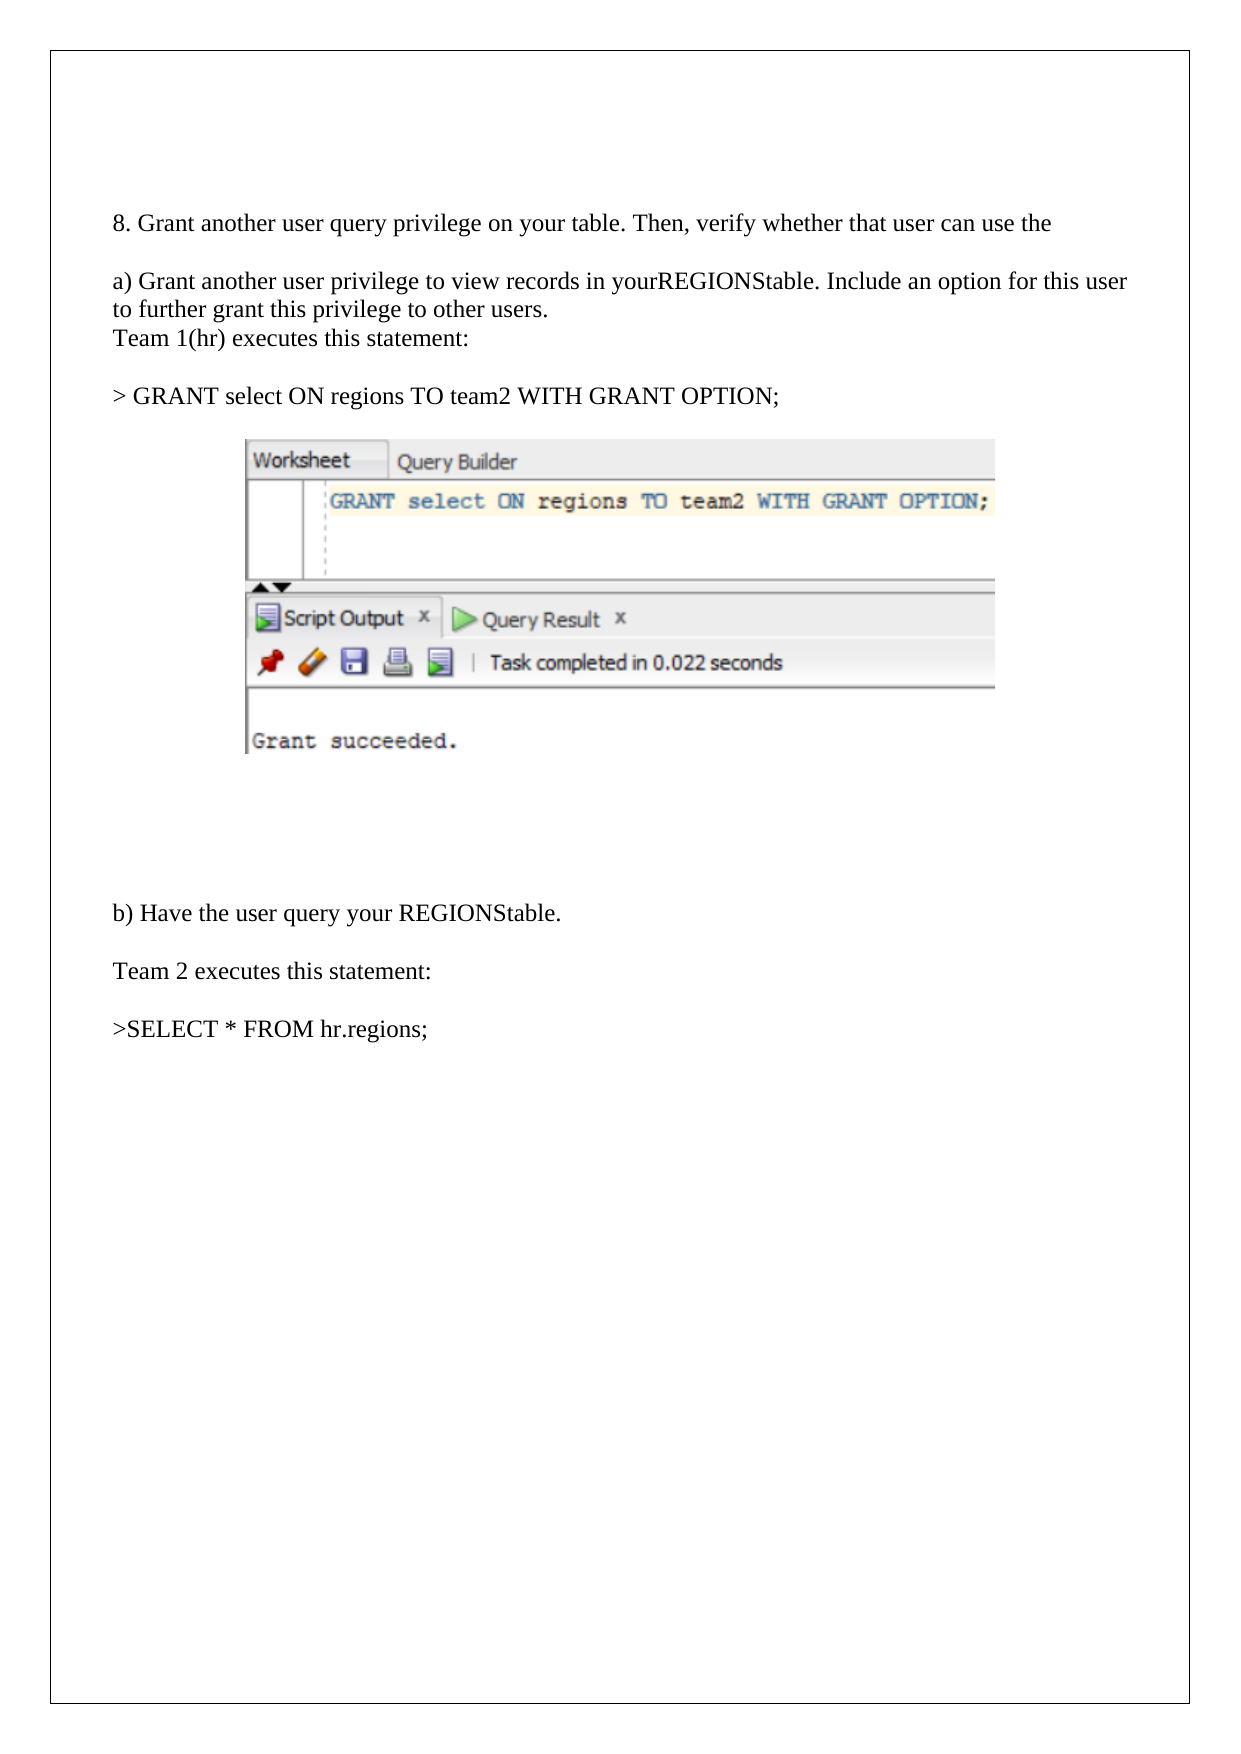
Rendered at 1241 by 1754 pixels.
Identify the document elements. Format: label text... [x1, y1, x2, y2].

text >SELECT * FROM hr.regions; [112, 1014, 1128, 1042]
text > GRANT select ON regions TO team2 WITH GRANT OPTION; [112, 381, 1128, 410]
text a) Grant another user privilege to view records in yourREGIONStable. Include an option for this user to further grant this privilege to other users. Team 1(hr) executes this statement: [112, 266, 1128, 352]
text 8. Grant another user query privilege on your table. Then, verify whether that user can use the [112, 208, 1128, 237]
text b) Have the user query your REGIONStable. [112, 898, 1128, 927]
text Team 2 executes this statement: [112, 956, 1128, 984]
